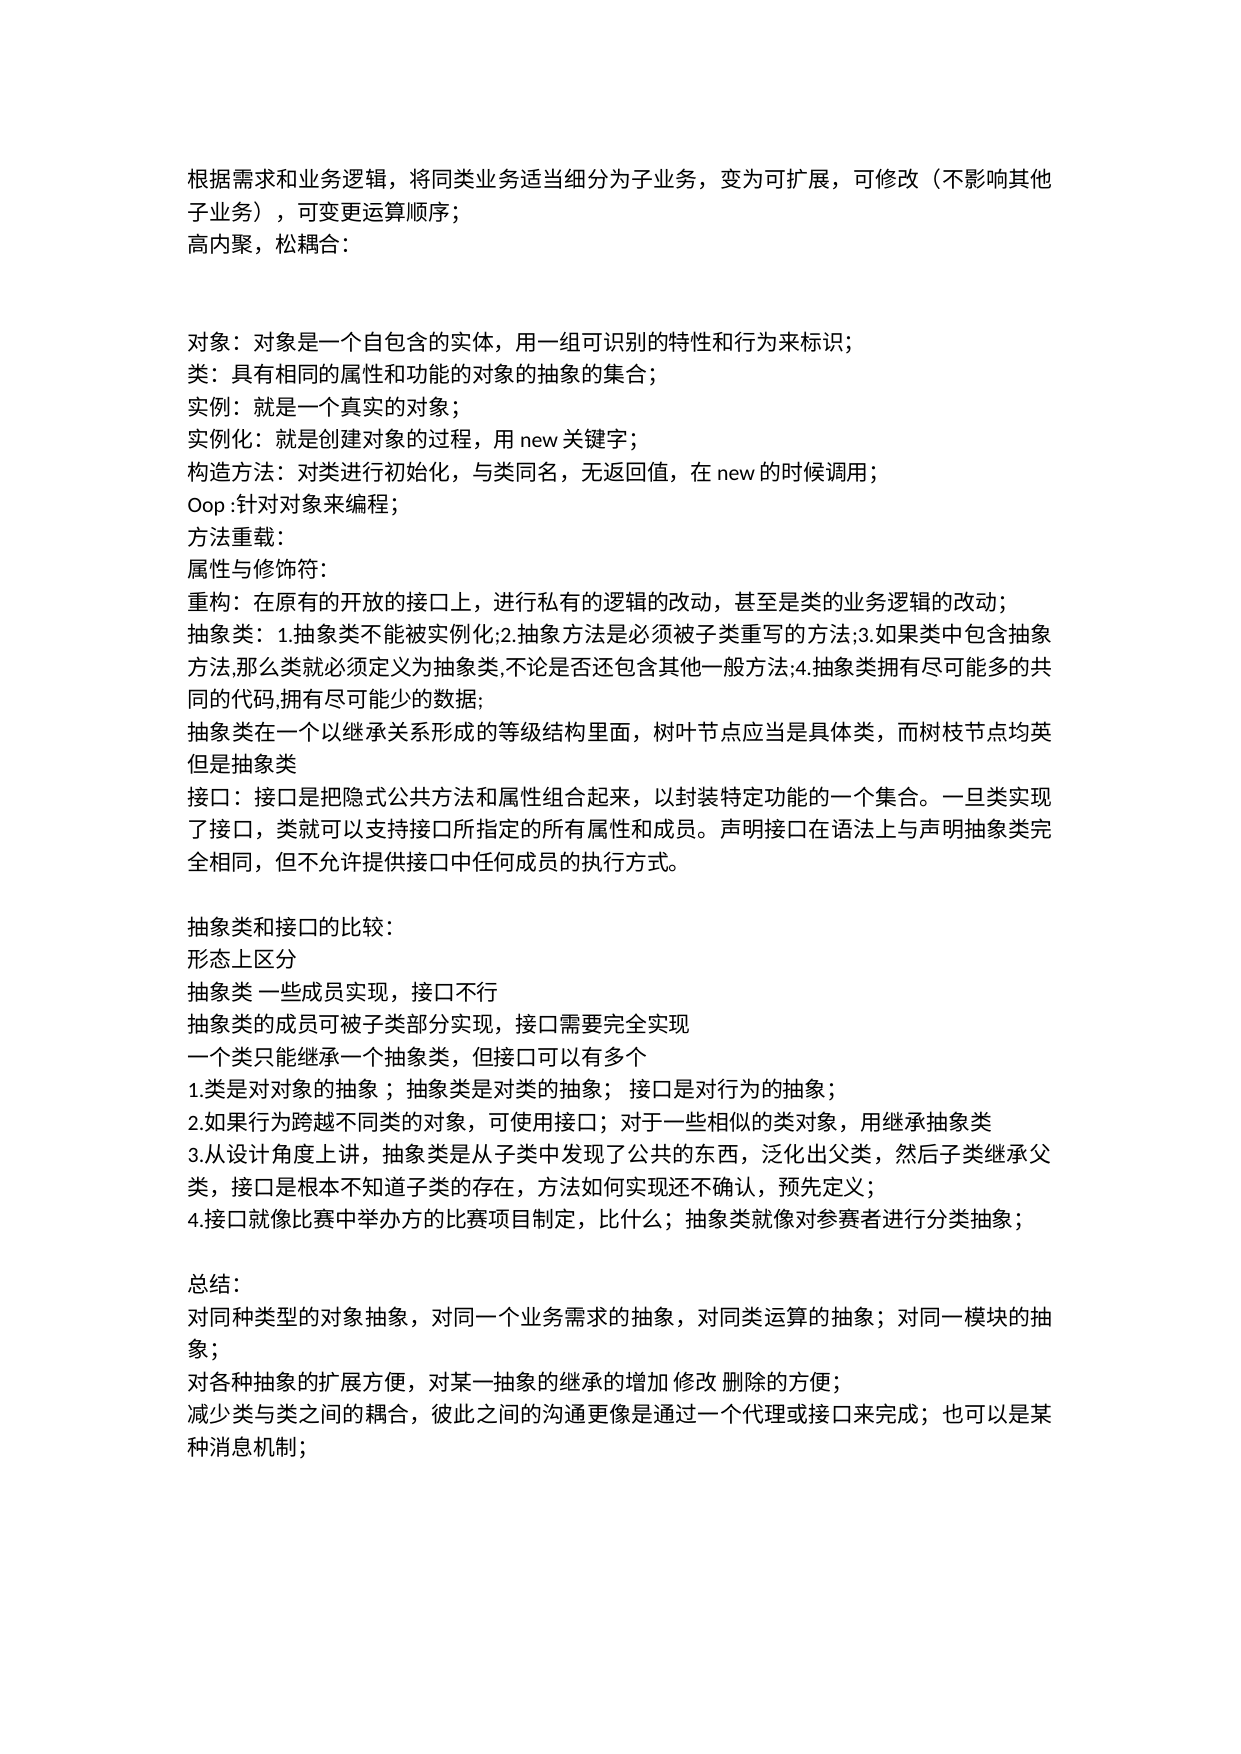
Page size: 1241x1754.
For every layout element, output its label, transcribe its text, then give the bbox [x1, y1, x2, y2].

text 根据需求和业务逻辑，将同类业务适当细分为子业务，变为可扩展，可修改（不影响其他子业务），可变更运算顺序； [187, 162, 1053, 227]
text 方法重载： [187, 519, 1053, 552]
list 接口就像比赛中举办方的比赛项目制定，比什么；抽象类就像对参赛者进行分类抽象； [187, 1202, 1053, 1234]
text 实例：就是一个真实的对象； [187, 389, 1053, 422]
text 对象：对象是一个自包含的实体，用一组可识别的特性和行为来标识； [187, 324, 1053, 357]
text 形态上区分 [187, 942, 1053, 974]
text 属性与修饰符： [187, 552, 1053, 584]
text 抽象类在一个以继承关系形成的等级结构里面，树叶节点应当是具体类，而树枝节点均英但是抽象类 [187, 714, 1053, 779]
list 从设计角度上讲，抽象类是从子类中发现了公共的东西，泛化出父类，然后子类继承父类，接口是根本不知道子类的存在，方法如何实现还不确认，预先定义； [187, 1137, 1053, 1202]
text 重构：在原有的开放的接口上，进行私有的逻辑的改动，甚至是类的业务逻辑的改动； [187, 584, 1053, 617]
text 减少类与类之间的耦合，彼此之间的沟通更像是通过一个代理或接口来完成；也可以是某种消息机制； [187, 1397, 1053, 1462]
text 类：具有相同的属性和功能的对象的抽象的集合； [187, 357, 1053, 389]
text Oop :针对对象来编程； [187, 487, 1053, 519]
text 对各种抽象的扩展方便，对某一抽象的继承的增加 修改 删除的方便； [187, 1364, 1053, 1397]
text 一个类只能继承一个抽象类，但接口可以有多个 [187, 1039, 1053, 1072]
list 类是对对象的抽象 ；抽象类是对类的抽象； 接口是对行为的抽象； [187, 1072, 1053, 1104]
text 构造方法：对类进行初始化，与类同名，无返回值，在new的时候调用； [187, 454, 1053, 487]
text 总结： [187, 1267, 1053, 1299]
text 抽象类和接口的比较： [187, 909, 1053, 942]
text 对同种类型的对象抽象，对同一个业务需求的抽象，对同类运算的抽象；对同一模块的抽象； [187, 1299, 1053, 1364]
text 抽象类的成员可被子类部分实现，接口需要完全实现 [187, 1007, 1053, 1039]
text 接口：接口是把隐式公共方法和属性组合起来，以封装特定功能的一个集合。一旦类实现了接口，类就可以支持接口所指定的所有属性和成员。声明接口在语法上与声明抽象类完全相同，但不允许提供接口中任何成员的执行方式。 [187, 779, 1053, 877]
list 如果行为跨越不同类的对象，可使用接口；对于一些相似的类对象，用继承抽象类 [187, 1104, 1053, 1137]
text 高内聚，松耦合： [187, 227, 1053, 259]
text 抽象类：1.抽象类不能被实例化;2.抽象方法是必须被子类重写的方法;3.如果类中包含抽象方法,那么类就必须定义为抽象类,不论是否还包含其他一般方法;4.抽象类拥有尽可能多的共同的代码,拥有尽可能少的数据; [187, 617, 1053, 714]
text 实例化：就是创建对象的过程，用new关键字； [187, 422, 1053, 454]
text 抽象类 一些成员实现，接口不行 [187, 974, 1053, 1007]
